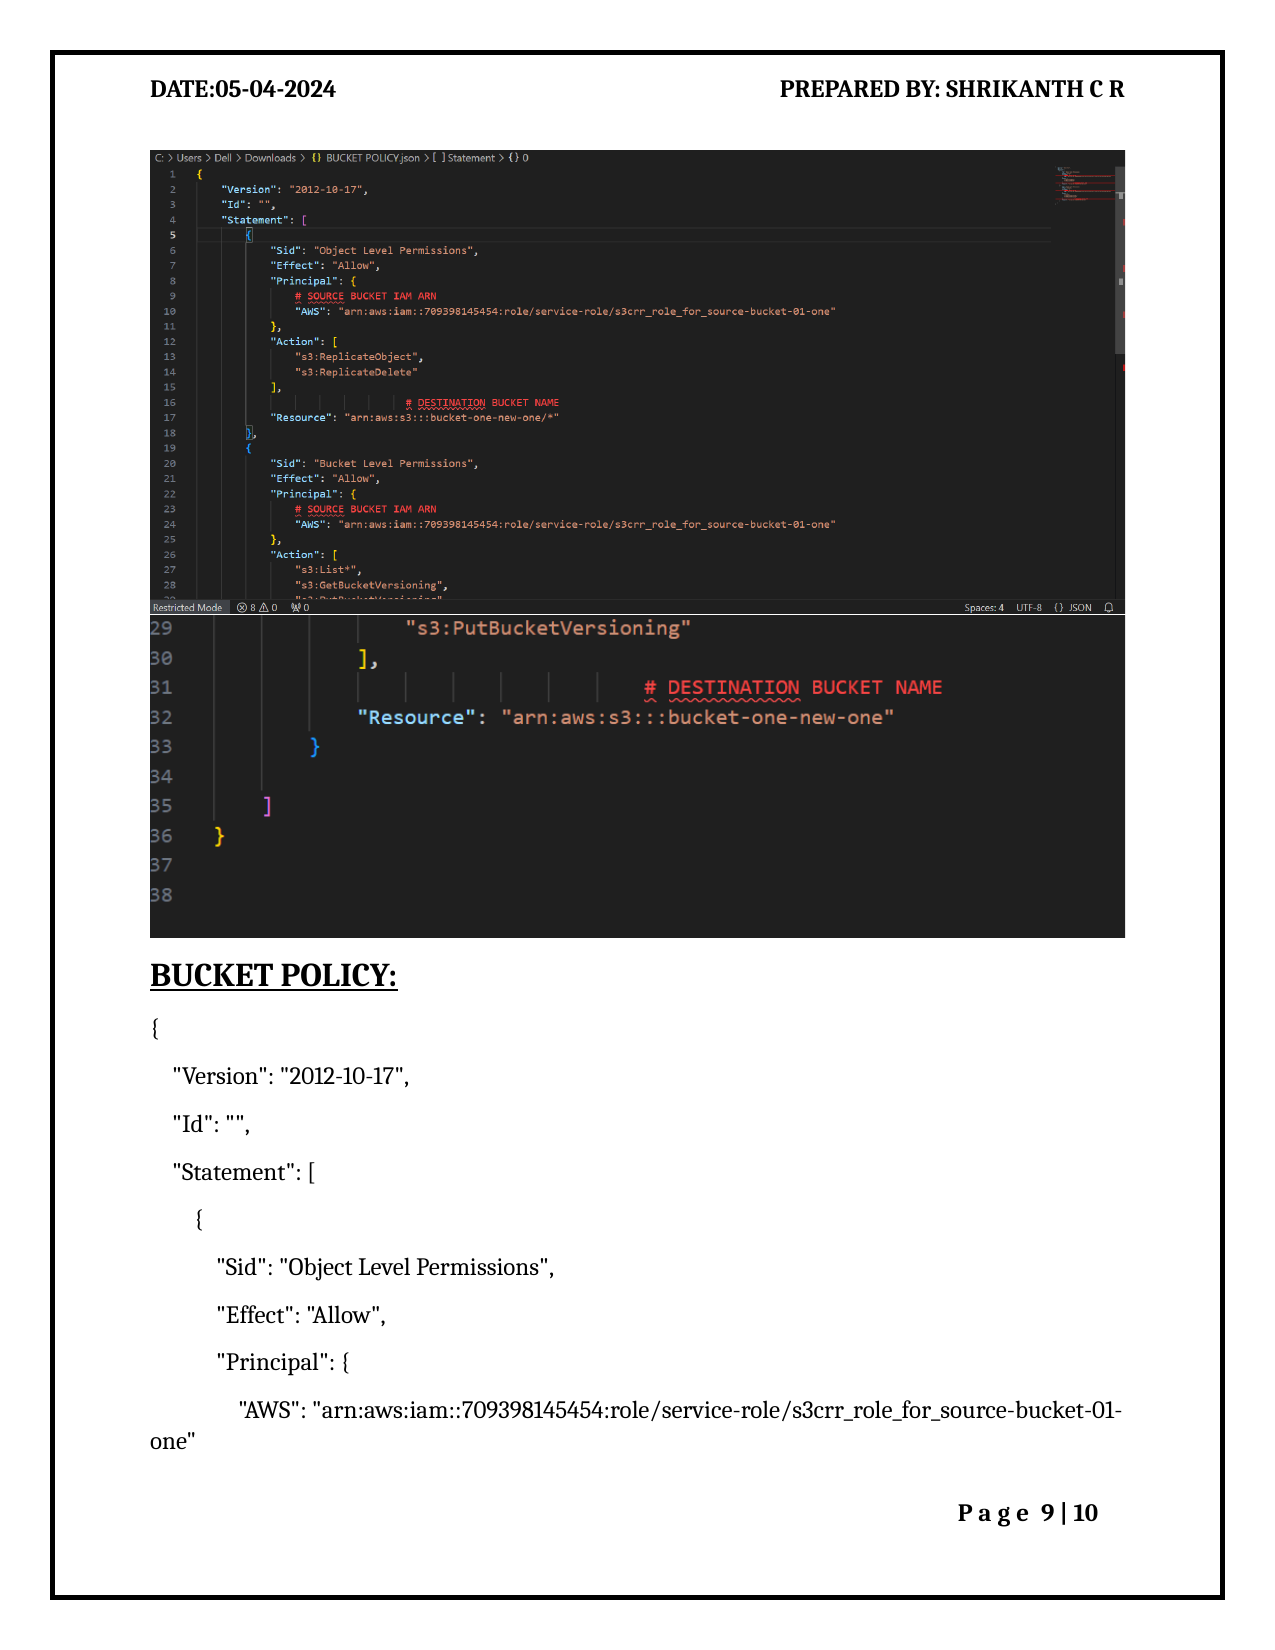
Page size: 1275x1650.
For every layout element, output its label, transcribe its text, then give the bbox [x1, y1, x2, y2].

text BUCKET POLICY: [150, 956, 1125, 994]
text "Effect": "Allow", [150, 1301, 1125, 1329]
text "Sid": "Object Level Permissions", [150, 1253, 1125, 1282]
text "Principal": { [150, 1348, 1125, 1377]
text "Version": "2012-10-17", [150, 1062, 1125, 1091]
picture [150, 150, 1125, 614]
picture [150, 615, 1125, 938]
text "Statement": [ [150, 1157, 1125, 1186]
text { [150, 1205, 1125, 1234]
text "Id": "", [150, 1110, 1125, 1138]
text "AWS": "arn:aws:iam::709398145454:role/service-role/s3crr_role_for_source-bucket-01-one" [150, 1396, 1125, 1456]
text { [150, 1014, 1125, 1043]
